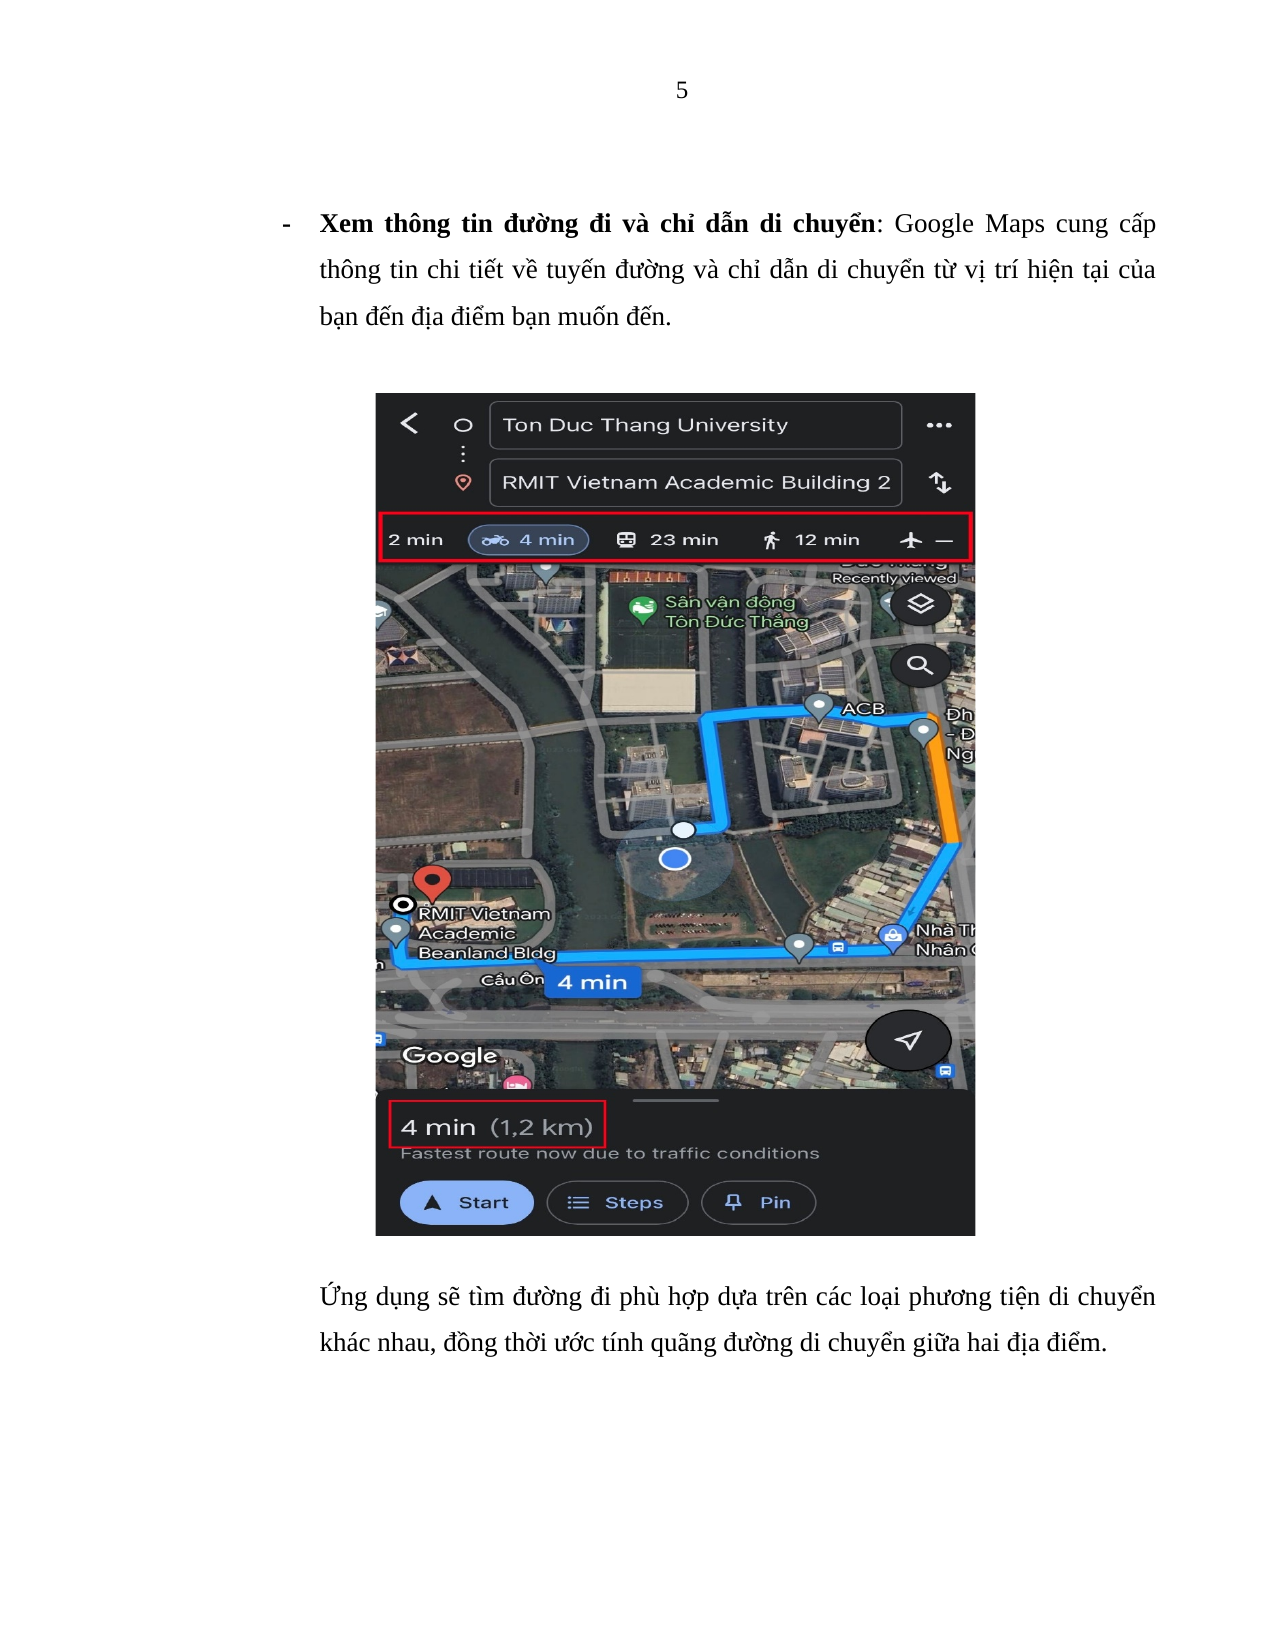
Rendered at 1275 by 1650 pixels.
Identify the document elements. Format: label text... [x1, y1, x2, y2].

list Xem thông tin đường đi và chỉ dẫn di chuyển: Google Maps cung cấp thông tin chi tiết về tuyến đường và chỉ dẫn di chuyển từ vị trí hiện tại của bạn đến địa điểm bạn muốn đến. [282, 207, 1157, 331]
text Ứng dụng sẽ tìm đường đi phù hợp dựa trên các loại phương tiện di chuyển khác nhau, đồng thời ước tính quãng đường di chuyển giữa hai địa điểm. [319, 1280, 1157, 1358]
picture [375, 393, 976, 1236]
